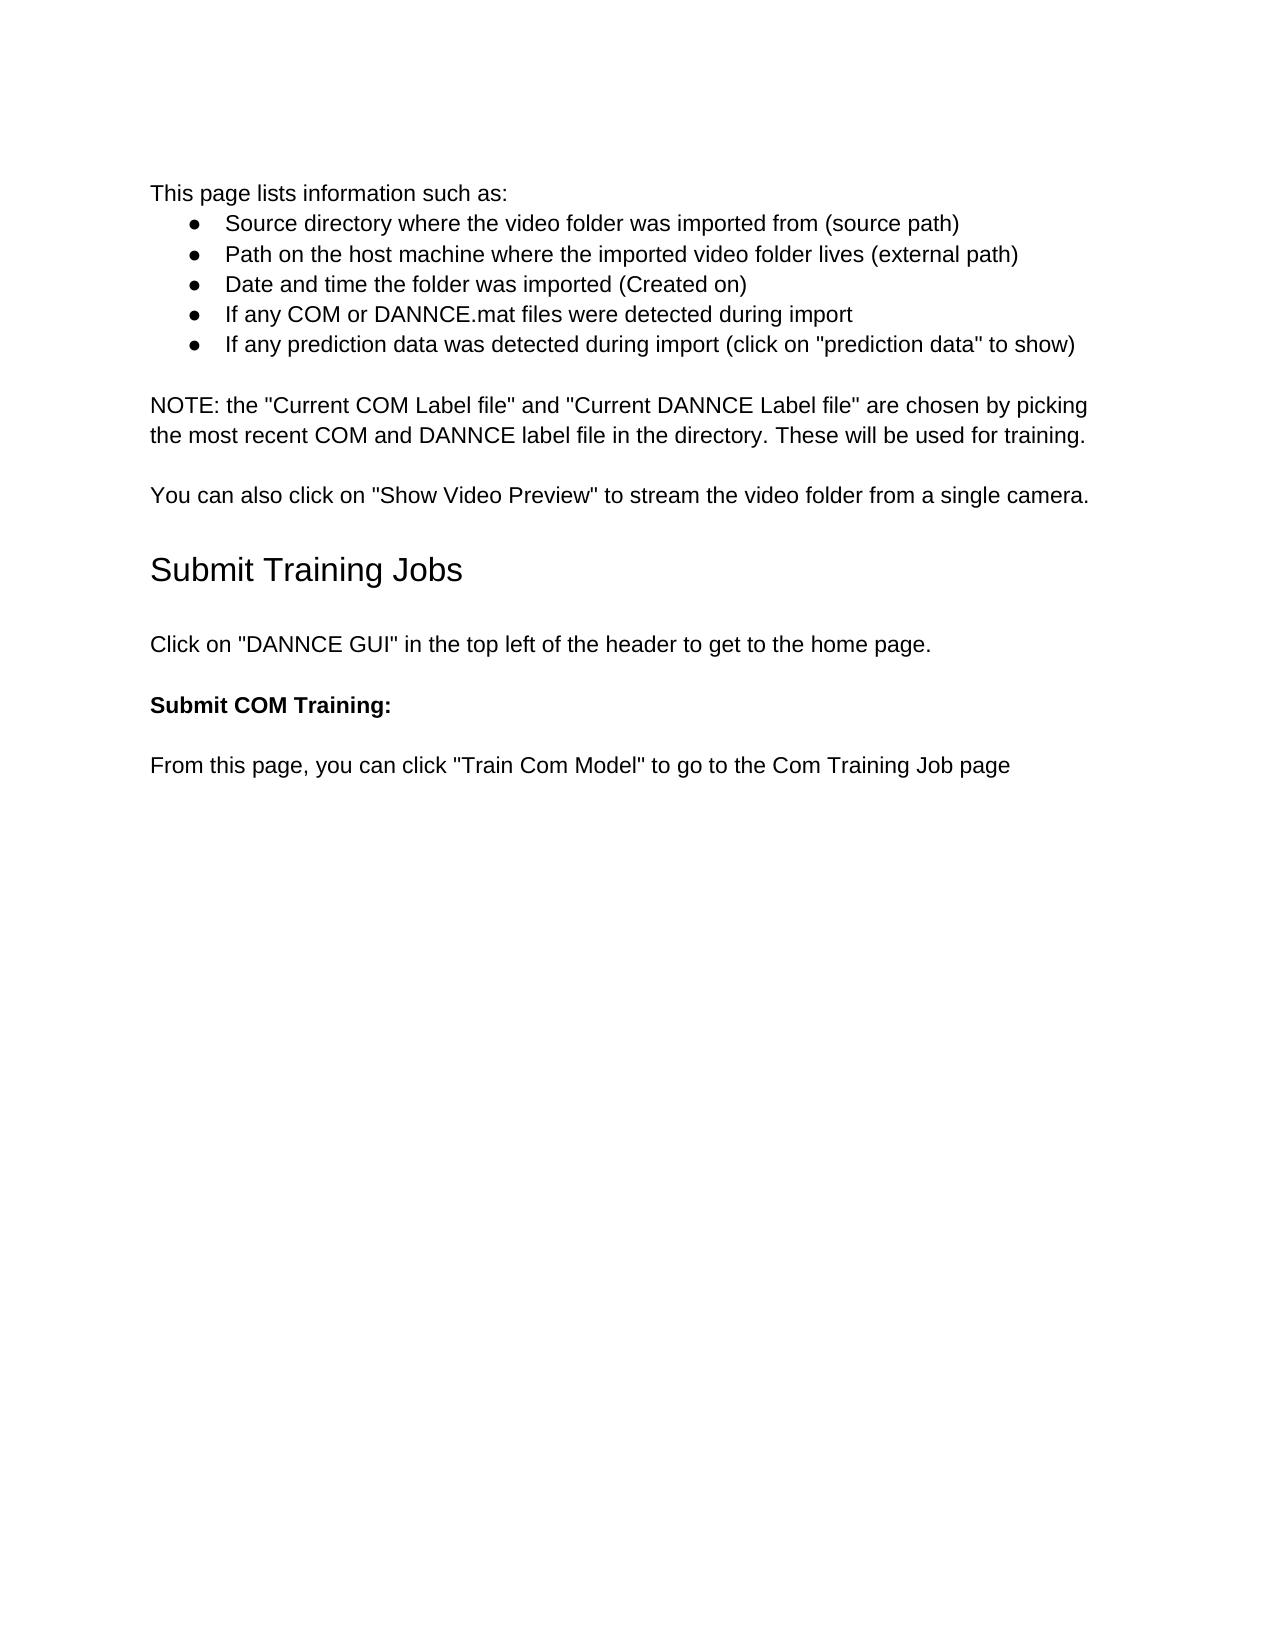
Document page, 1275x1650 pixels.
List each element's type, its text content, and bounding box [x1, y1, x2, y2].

list Date and time the folder was imported (Created on) [187, 271, 1125, 297]
text This page lists information such as: [150, 180, 1125, 207]
text You can also click on "Show Video Preview" to stream the video folder from a single camera. [150, 482, 1125, 509]
list If any prediction data was detected during import (click on "prediction data" to show) [187, 331, 1125, 358]
text Submit COM Training: [150, 692, 1125, 718]
text From this page, you can click "Train Com Model" to go to the Com Training Job page [150, 752, 1125, 778]
text NOTE: the "Current COM Label file" and "Current DANNCE Label file" are chosen by picking the most recent COM and DANNCE label file in the directory. These will be used for training. [150, 392, 1125, 448]
subtitle Submit Training Jobs [150, 550, 1125, 588]
list Path on the host machine where the imported video folder lives (external path) [187, 241, 1125, 267]
list Source directory where the video folder was imported from (source path) [187, 210, 1125, 237]
text Click on "DANNCE GUI" in the top left of the header to get to the home page. [150, 631, 1125, 657]
list If any COM or DANNCE.mat files were detected during import [187, 301, 1125, 327]
